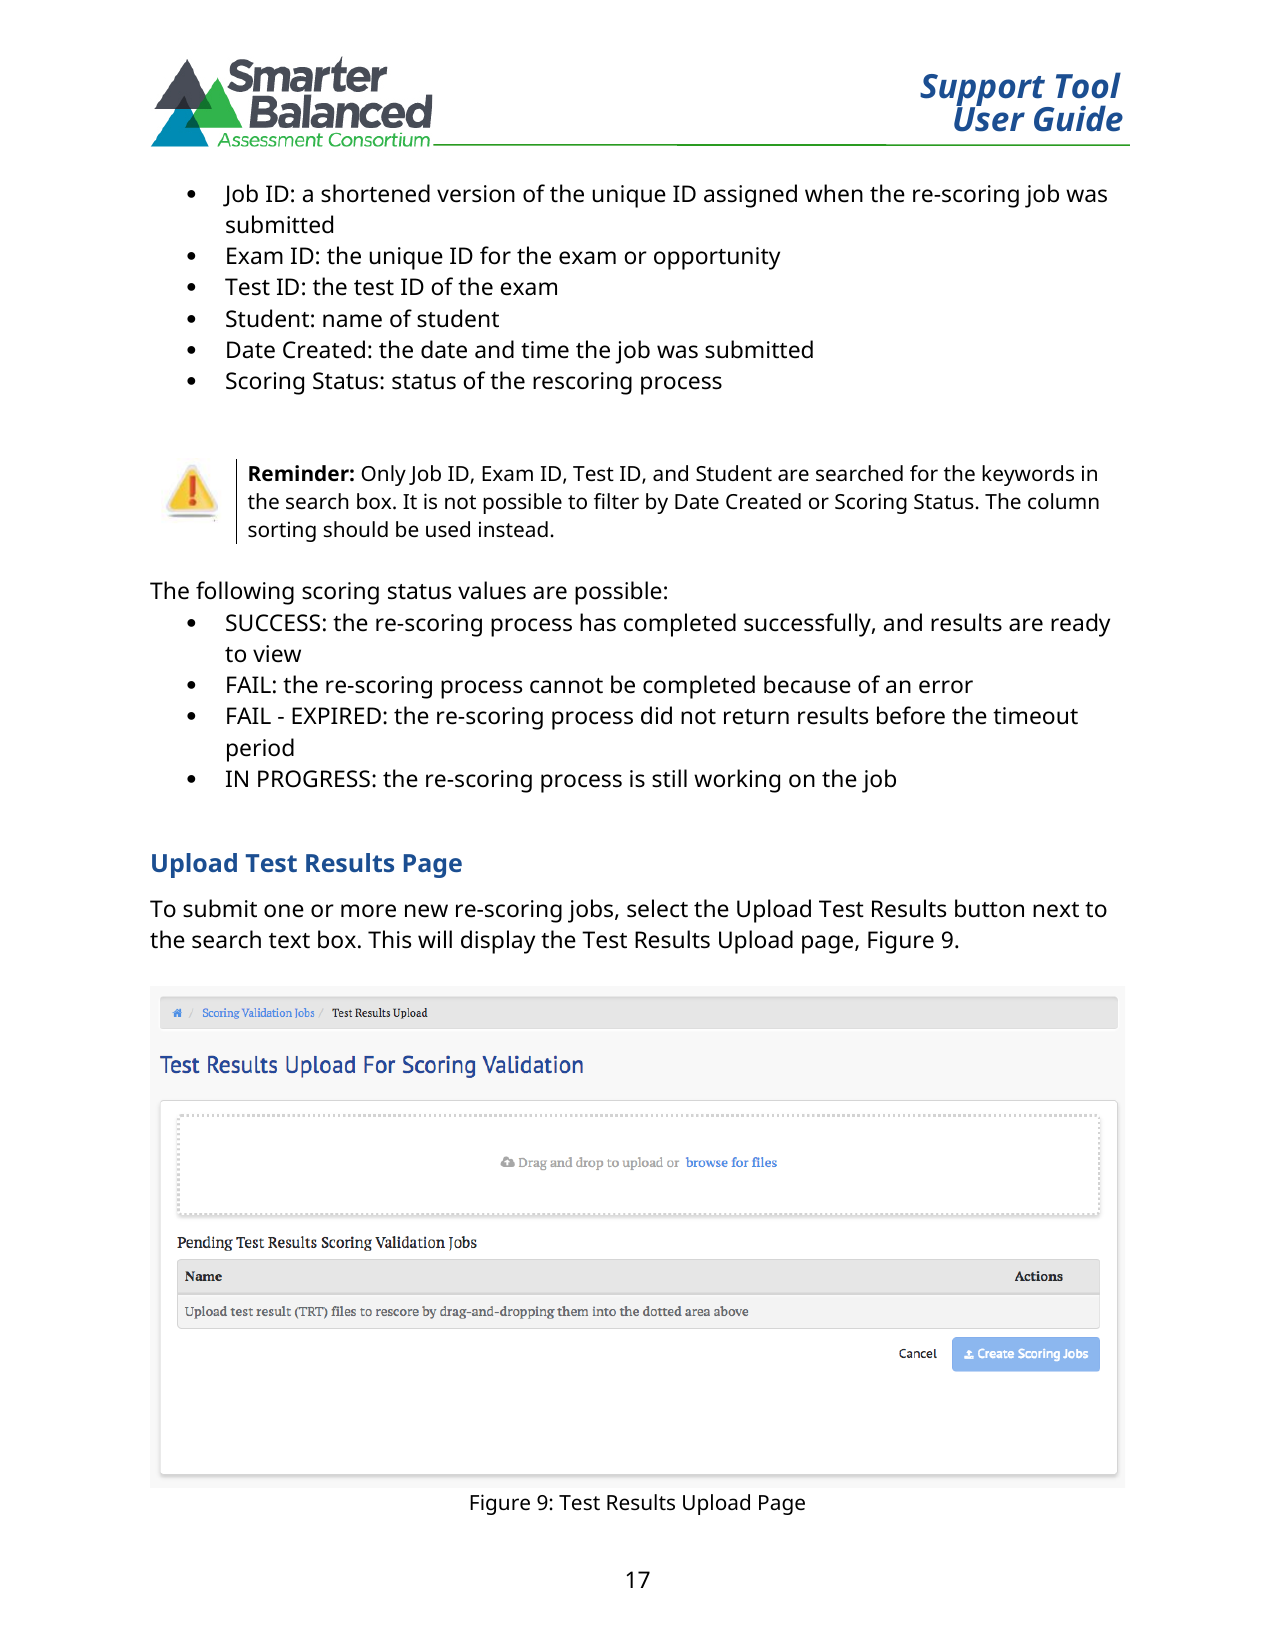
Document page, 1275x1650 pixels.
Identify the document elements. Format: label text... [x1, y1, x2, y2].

list Test ID: the test ID of the exam [187, 271, 1125, 302]
list Date Created: the date and time the job was submitted [187, 334, 1125, 365]
picture [150, 986, 1125, 1488]
list FAIL - EXPIRED: the re-scoring process did not return results before the timeout period [187, 700, 1125, 763]
subtitle Upload Test Results Page [150, 846, 1125, 880]
table_header Reminder: Only Job ID, Exam ID, Test ID, and Student are searched for the keywords in the search box. It is not possible to filter by Date Created or Scoring Status. The column sorting should be used instead. [237, 459, 1134, 544]
text Figure 9: Test Results Upload Page [150, 1488, 1125, 1516]
picture [161, 458, 222, 529]
list IN PROGRESS: the re-scoring process is still working on the job [187, 763, 1125, 794]
table_header [150, 459, 236, 544]
list SUCCESS: the re-scoring process has completed successfully, and results are ready to view [187, 607, 1125, 669]
list Scoring Status: status of the rescoring process [187, 365, 1125, 396]
list Student: name of student [187, 302, 1125, 334]
picture [150, 56, 433, 147]
list FAIL: the re-scoring process cannot be completed because of an error [187, 669, 1125, 700]
list Exam ID: the unique ID for the exam or opportunity [187, 240, 1125, 271]
text The following scoring status values are possible: [150, 575, 1125, 607]
text To submit one or more new re-scoring jobs, select the Upload Test Results button next to the search text box. This will display the Test Results Upload page, Figure 9. [150, 893, 1125, 955]
list Job ID: a shortened version of the unique ID assigned when the re-scoring job was submitted [187, 177, 1125, 240]
